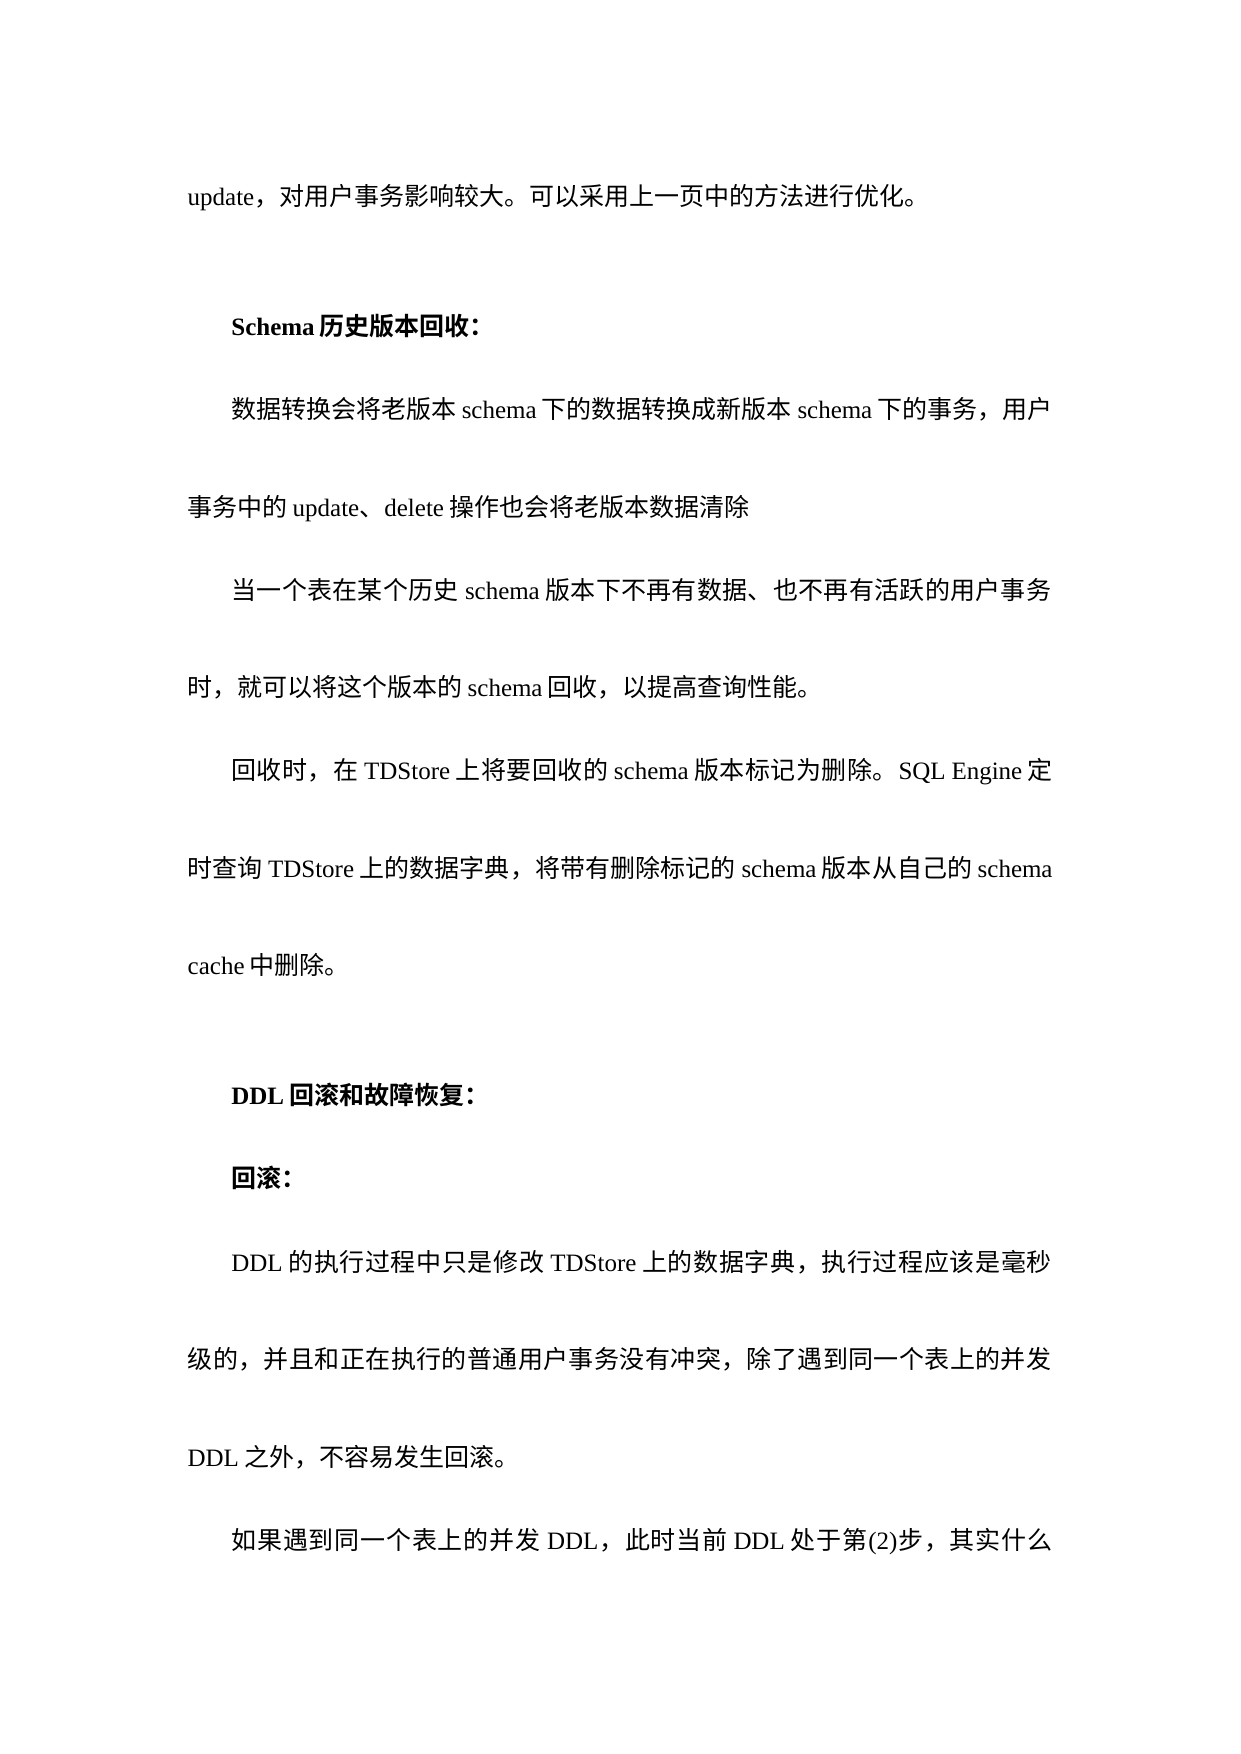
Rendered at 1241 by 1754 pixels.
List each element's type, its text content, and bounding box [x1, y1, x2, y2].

text 回滚： [187, 1144, 1053, 1209]
text 回收时，在TDStore上将要回收的schema版本标记为删除。SQL Engine定时查询TDStore上的数据字典，将带有删除标记的schema版本从自己的schema cache中删除。 [187, 736, 1053, 996]
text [187, 162, 1053, 227]
text 数据转换会将老版本schema下的数据转换成新版本schema下的事务，用户事务中的update、delete操作也会将老版本数据清除 [187, 375, 1053, 538]
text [187, 1506, 1053, 1571]
text DDL回滚和故障恢复： [187, 1061, 1053, 1126]
text DDL的执行过程中只是修改TDStore上的数据字典，执行过程应该是毫秒级的，并且和正在执行的普通用户事务没有冲突，除了遇到同一个表上的并发DDL之外，不容易发生回滚。 [187, 1228, 1053, 1488]
text Schema历史版本回收： [187, 292, 1053, 357]
text 当一个表在某个历史schema版本下不再有数据、也不再有活跃的用户事务时，就可以将这个版本的schema回收，以提高查询性能。 [187, 556, 1053, 718]
